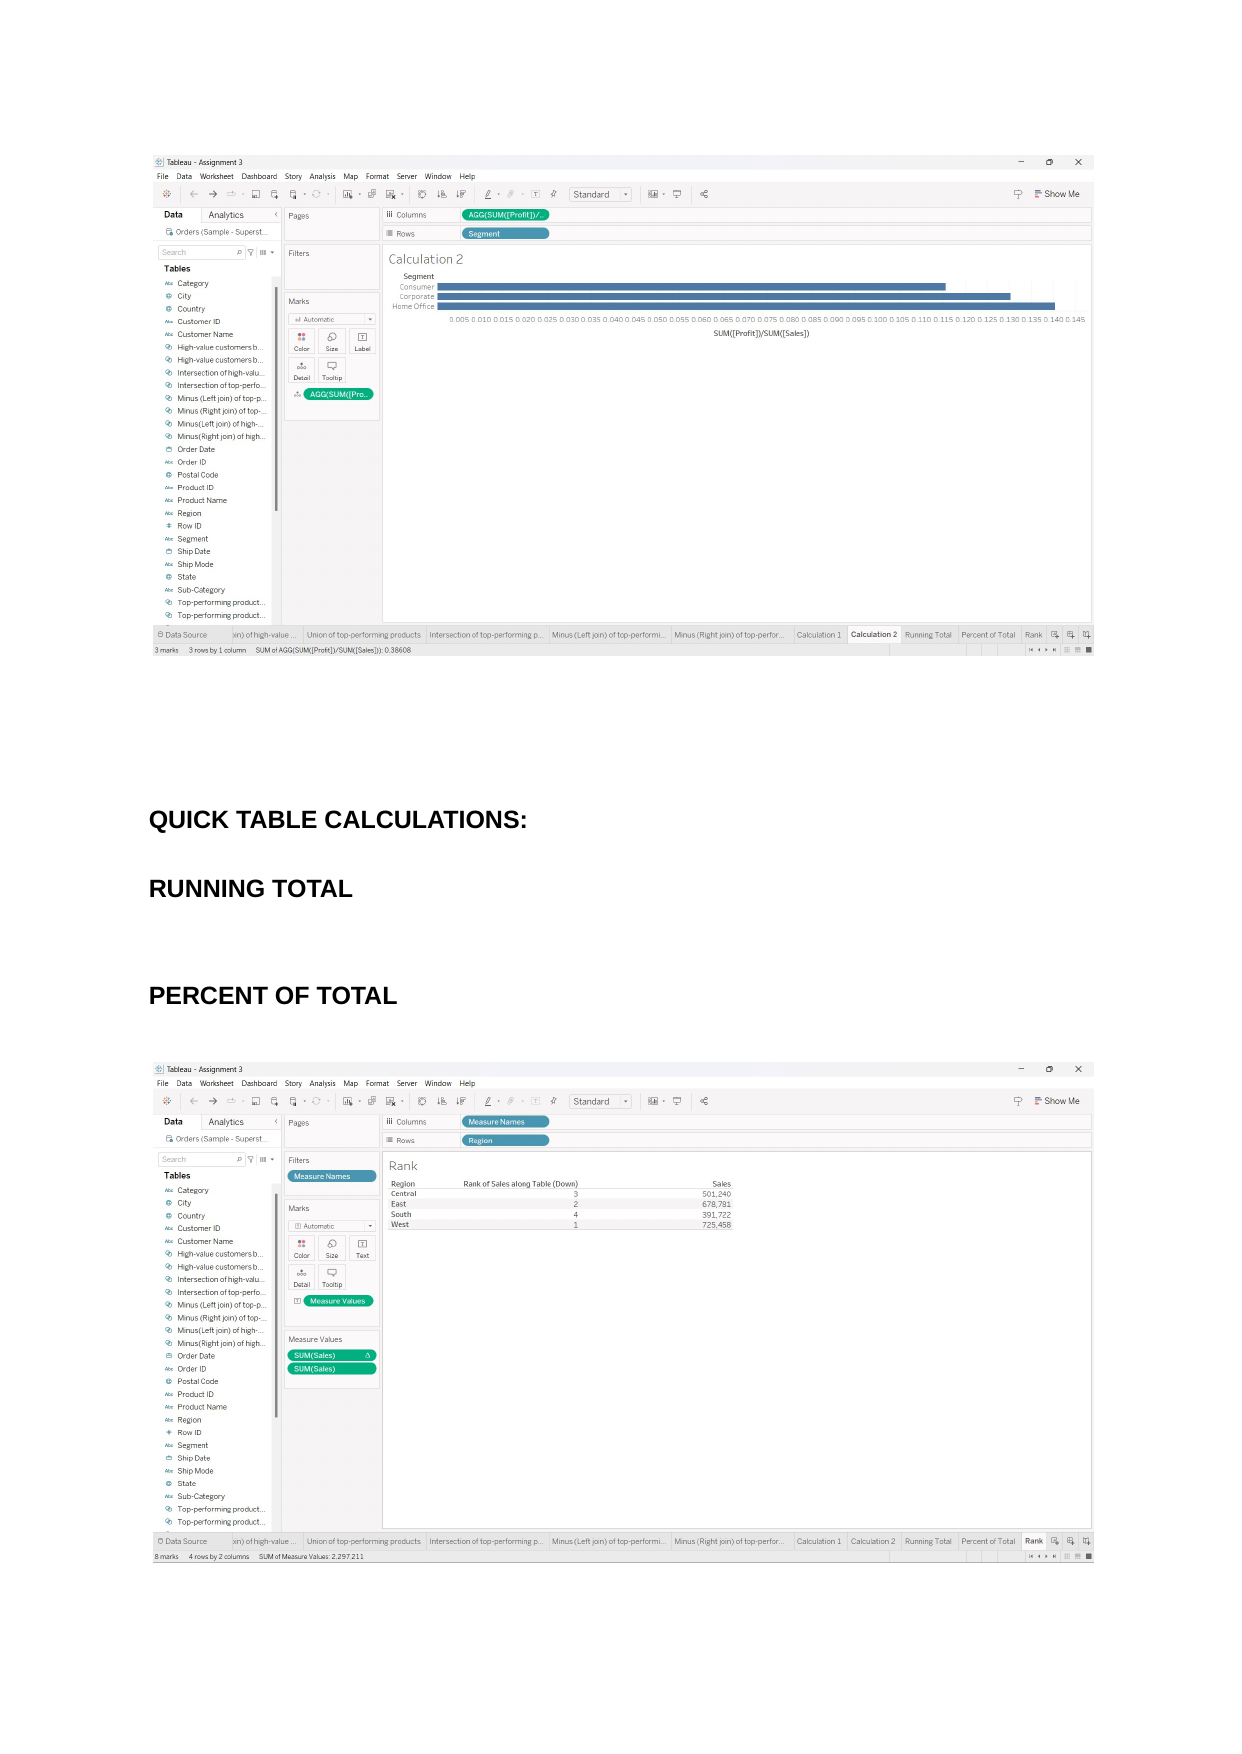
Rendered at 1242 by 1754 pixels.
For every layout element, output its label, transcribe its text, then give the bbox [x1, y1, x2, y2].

text QUICK TABLE CALCULATIONS: [148, 804, 1069, 833]
picture [153, 1062, 1094, 1563]
text RUNNING TOTAL [148, 874, 1069, 903]
picture [153, 155, 1094, 656]
text PERCENT OF TOTAL [148, 981, 1069, 1009]
